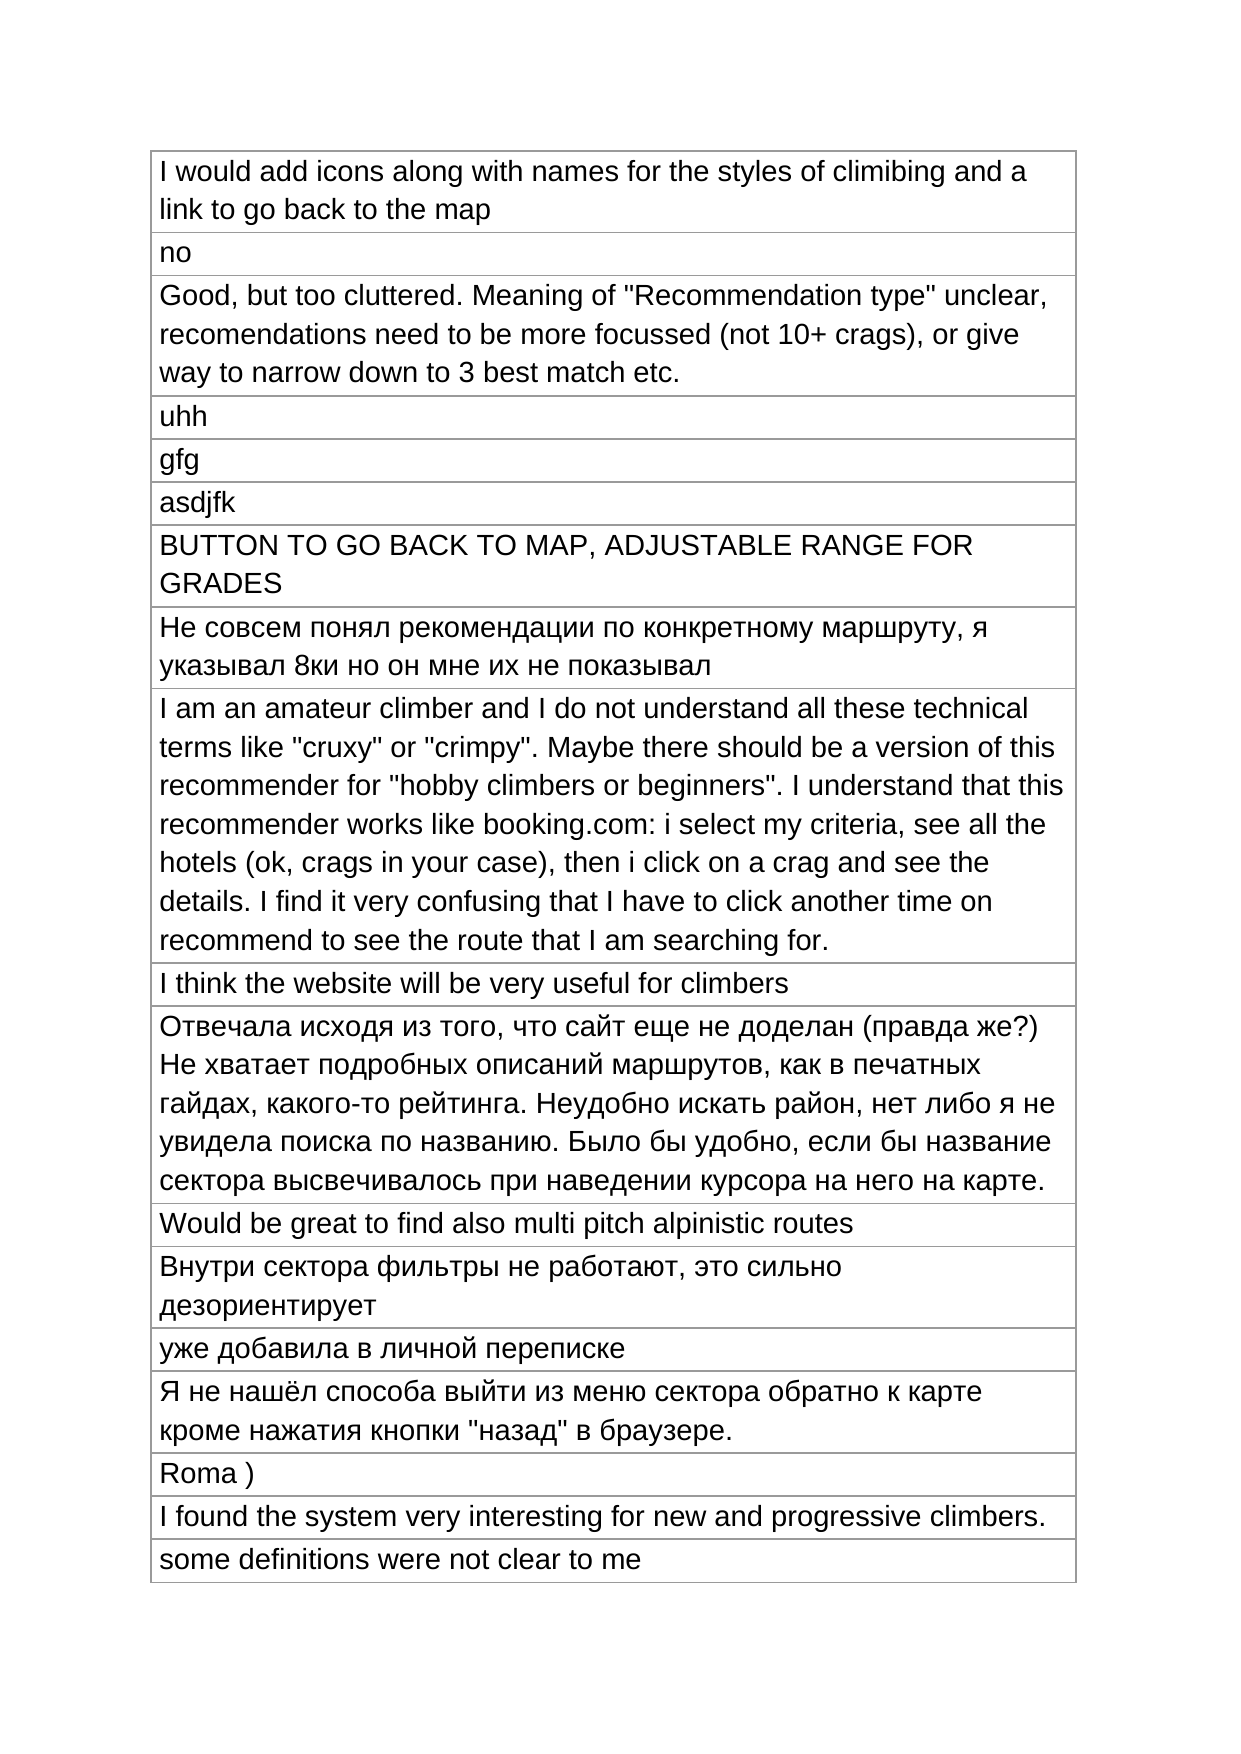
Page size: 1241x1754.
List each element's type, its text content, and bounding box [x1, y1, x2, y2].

table_cell Good, but too cluttered. Meaning of "Recommendation type" unclear, recomendations need to be more focussed (not 10+ crags), or give way to narrow down to 3 best match etc. [152, 276, 1075, 395]
table_cell Внутри сектора фильтры не работают, это сильно дезориентирует [152, 1247, 1075, 1327]
table_cell I think the website will be very useful for climbers [152, 964, 1075, 1005]
table_cell I would add icons along with names for the styles of climibing and a link to go back to the map [152, 152, 1075, 232]
table_cell уже добавила в личной переписке [152, 1329, 1075, 1370]
table_cell asdjfk [152, 483, 1075, 524]
table_cell I found the system very interesting for new and progressive climbers. [152, 1497, 1075, 1538]
table_cell no [152, 233, 1075, 275]
table_cell Roma ) [152, 1454, 1075, 1495]
table_cell Would be great to find also multi pitch alpinistic routes [152, 1204, 1075, 1246]
table_cell Отвечала исходя из того, что сайт еще не доделан (правда же?) Не хватает подробных описаний маршрутов, как в печатных гайдах, какого-то рейтинга. Неудобно искать район, нет либо я не увидела поиска по названию. Было бы удобно, если бы название сектора высвечивалось при наведении курсора на него на карте. [152, 1007, 1075, 1202]
table_cell some definitions were not clear to me [152, 1540, 1075, 1581]
table_cell Не совсем понял рекомендации по конкретному маршруту, я указывал 8ки но он мне их не показывал [152, 608, 1075, 688]
table_cell BUTTON TO GO BACK TO MAP, ADJUSTABLE RANGE FOR GRADES [152, 526, 1075, 606]
table_cell uhh [152, 397, 1075, 438]
table_cell gfg [152, 440, 1075, 481]
table_cell I am an amateur climber and I do not understand all these technical terms like "cruxy" or "crimpy". Maybe there should be a version of this recommender for "hobby climbers or beginners". I understand that this recommender works like booking.com: i select my criteria, see all the hotels (ok, crags in your case), then i click on a crag and see the details. I find it very confusing that I have to click another time on recommend to see the route that I am searching for. [152, 689, 1075, 962]
table_cell Я не нашёл способа выйти из меню сектора обратно к карте кроме нажатия кнопки "назад" в браузере. [152, 1372, 1075, 1452]
